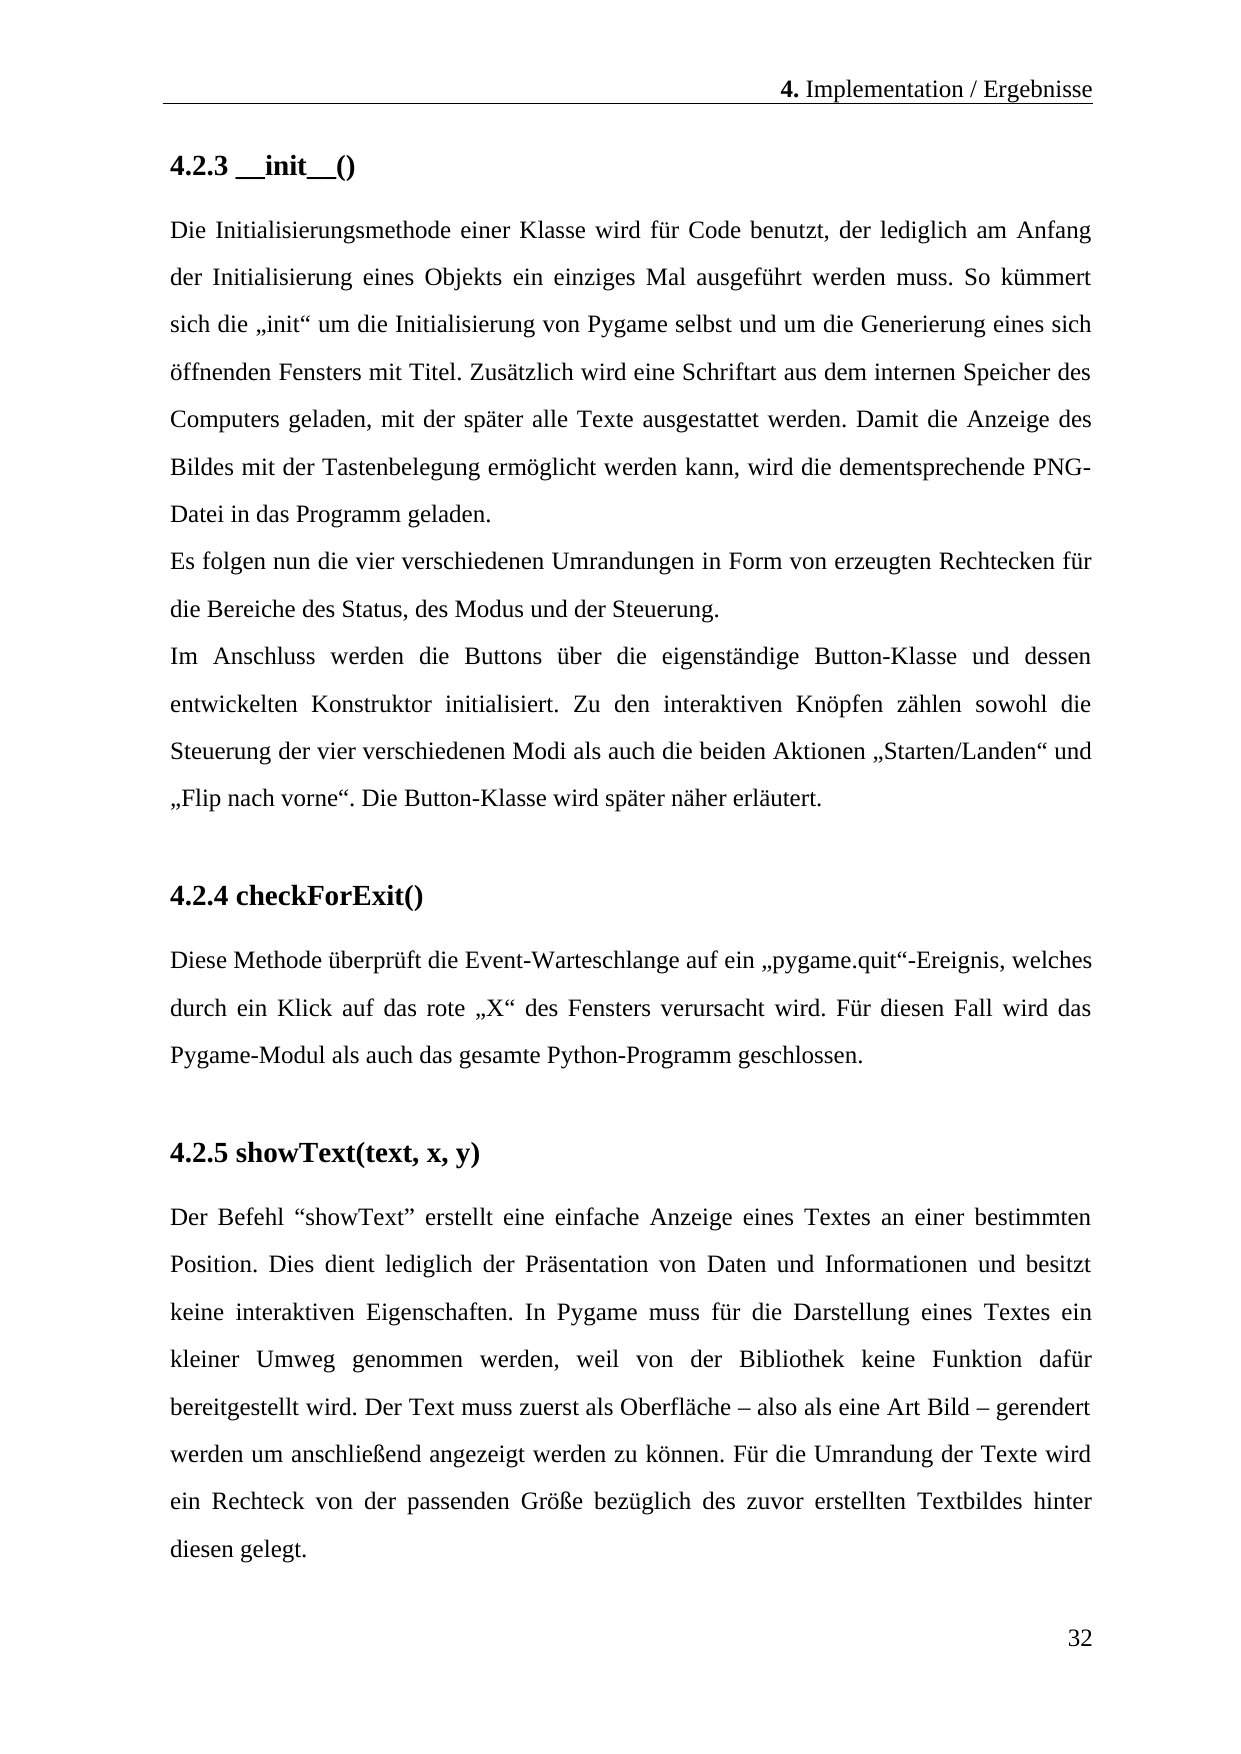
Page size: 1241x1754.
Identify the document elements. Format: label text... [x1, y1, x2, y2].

text Es folgen nun die vier verschiedenen Umrandungen in Form von erzeugten Rechtecken für die Bereiche des Status, des Modus und der Steuerung. [170, 546, 1093, 623]
text Diese Methode überprüft die Event-Warteschlange auf ein „pygame.quit“-Ereignis, welches durch ein Klick auf das rote „X“ des Fensters verursacht wird. Für diesen Fall wird das Pygame-Modul als auch das gesamte Python-Programm geschlossen. [170, 945, 1093, 1069]
text Im Anschluss werden die Buttons über die eigenständige Button-Klasse und dessen entwickelten Konstruktor initialisiert. Zu den interaktiven Knöpfen zählen sowohl die Steuerung der vier verschiedenen Modi als auch die beiden Aktionen „Starten/Landen“ und „Flip nach vorne“. Die Button-Klasse wird später näher erläutert. [170, 641, 1093, 812]
subtitle 4.2.3 __init__() [170, 148, 1093, 181]
subtitle 4.2.5 showText(text, x, y) [170, 1135, 1093, 1168]
text Die Initialisierungsmethode einer Klasse wird für Code benutzt, der lediglich am Anfang der Initialisierung eines Objekts ein einziges Mal ausgeführt werden muss. So kümmert sich die „init“ um die Initialisierung von Pygame selbst und um die Generierung eines sich öffnenden Fensters mit Titel. Zusätzlich wird eine Schriftart aus dem internen Speicher des Computers geladen, mit der später alle Texte ausgestattet werden. Damit die Anzeige des Bildes mit der Tastenbelegung ermöglicht werden kann, wird die dementsprechende PNG-Datei in das Programm geladen. [170, 215, 1093, 528]
subtitle 4.2.4 checkForExit() [170, 878, 1093, 912]
text Der Befehl “showText” erstellt eine einfache Anzeige eines Textes an einer bestimmten Position. Dies dient lediglich der Präsentation von Daten und Informationen und besitzt keine interaktiven Eigenschaften. In Pygame muss für die Darstellung eines Textes ein kleiner Umweg genommen werden, weil von der Bibliothek keine Funktion dafür bereitgestellt wird. Der Text muss zuerst als Oberfläche – also als eine Art Bild – gerendert werden um anschließend angezeigt werden zu können. Für die Umrandung der Texte wird ein Rechteck von der passenden Größe bezüglich des zuvor erstellten Textbildes hinter diesen gelegt. [170, 1202, 1093, 1562]
